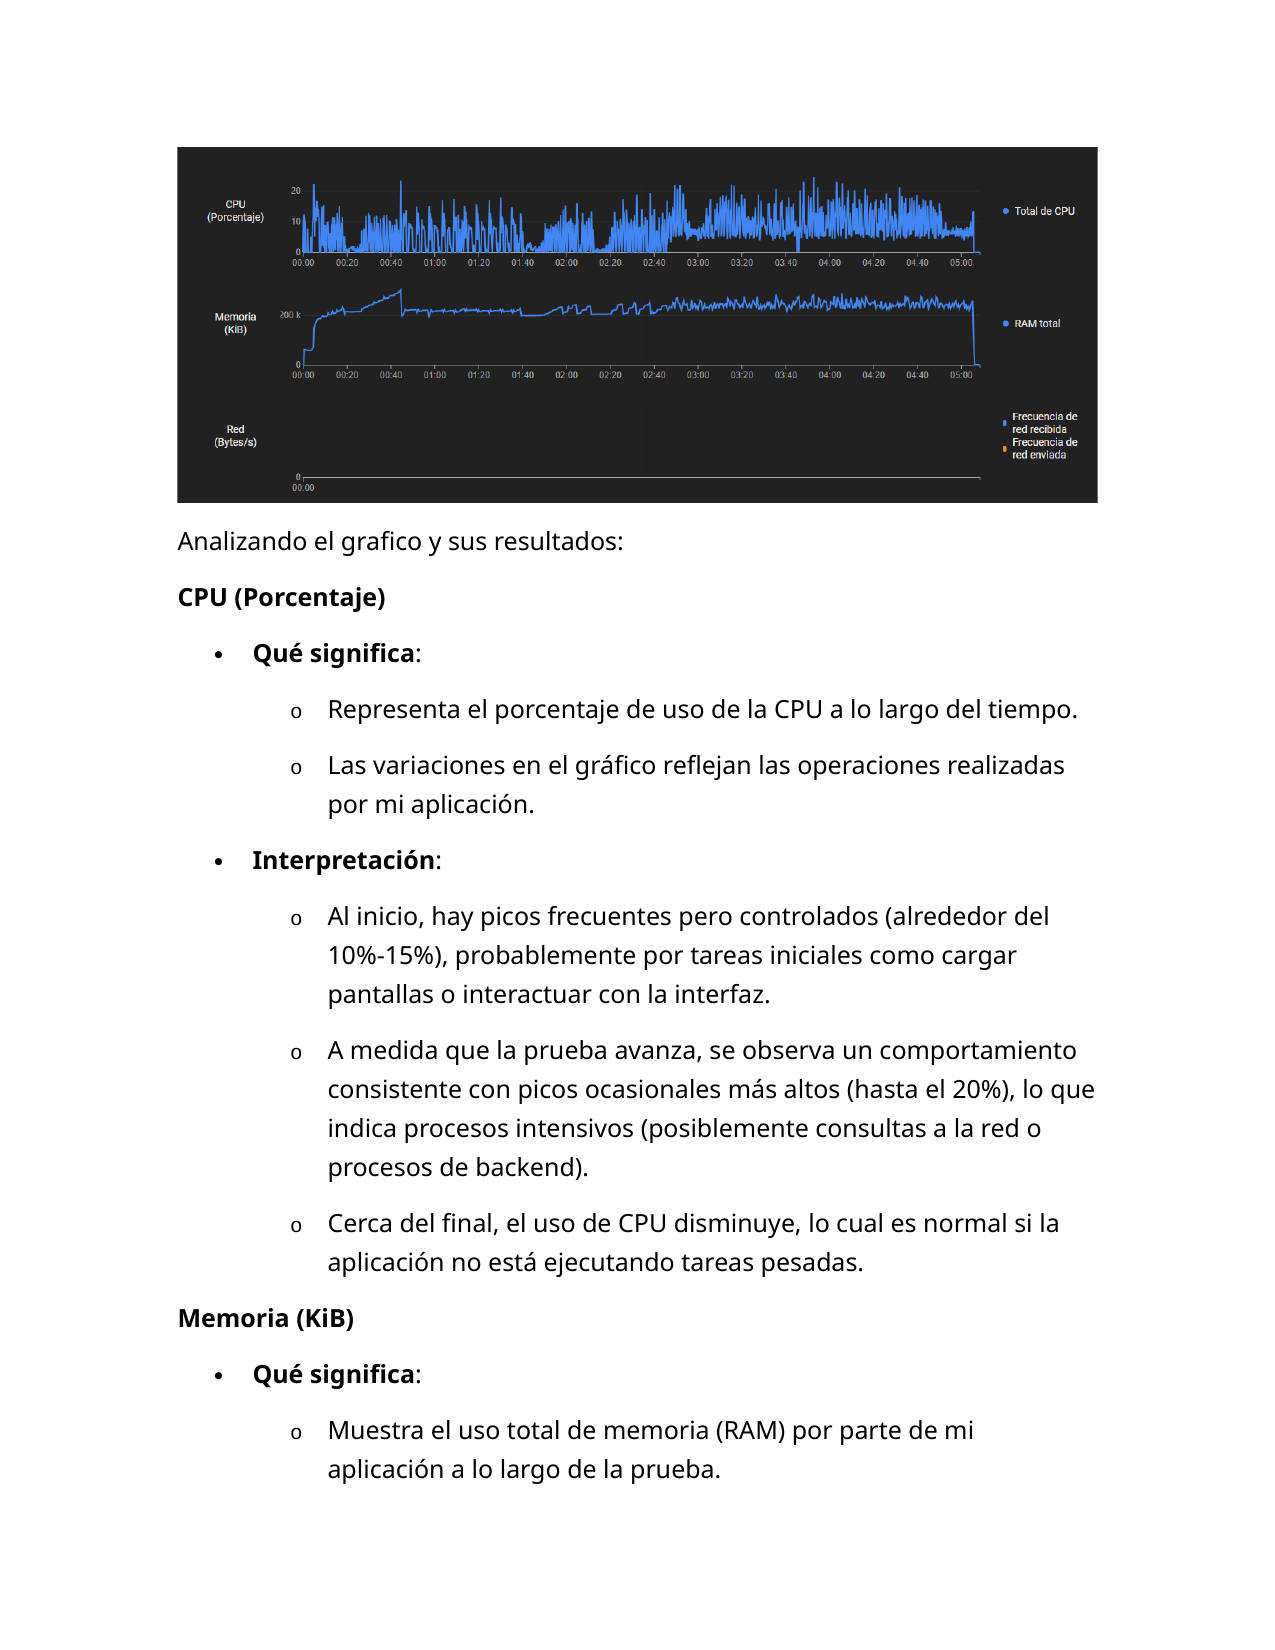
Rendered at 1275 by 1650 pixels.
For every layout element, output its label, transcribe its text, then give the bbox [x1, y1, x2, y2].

list Qué significa: [215, 636, 1098, 670]
list Interpretación: [215, 842, 1098, 876]
text CPU (Porcentaje) [177, 580, 1098, 614]
list Qué significa: [215, 1356, 1098, 1391]
list Representa el porcentaje de uso de la CPU a lo largo del tiempo. [290, 691, 1098, 726]
list A medida que la prueba avanza, se observa un comportamiento consistente con picos ocasionales más altos (hasta el 20%), lo que indica procesos intensivos (posiblemente consultas a la red o procesos de backend). [290, 1032, 1098, 1184]
picture [177, 147, 1098, 503]
list Al inicio, hay picos frecuentes pero controlados (alrededor del 10%-15%), probablemente por tareas iniciales como cargar pantallas o interactuar con la interfaz. [290, 898, 1098, 1011]
text Memoria (KiB) [177, 1301, 1098, 1335]
list Muestra el uso total de memoria (RAM) por parte de mi aplicación a lo largo de la prueba. [290, 1412, 1098, 1486]
text Analizando el grafico y sus resultados: [177, 524, 1098, 558]
list Las variaciones en el gráfico reflejan las operaciones realizadas por mi aplicación. [290, 747, 1098, 821]
list Cerca del final, el uso de CPU disminuye, lo cual es normal si la aplicación no está ejecutando tareas pesadas. [290, 1206, 1098, 1279]
